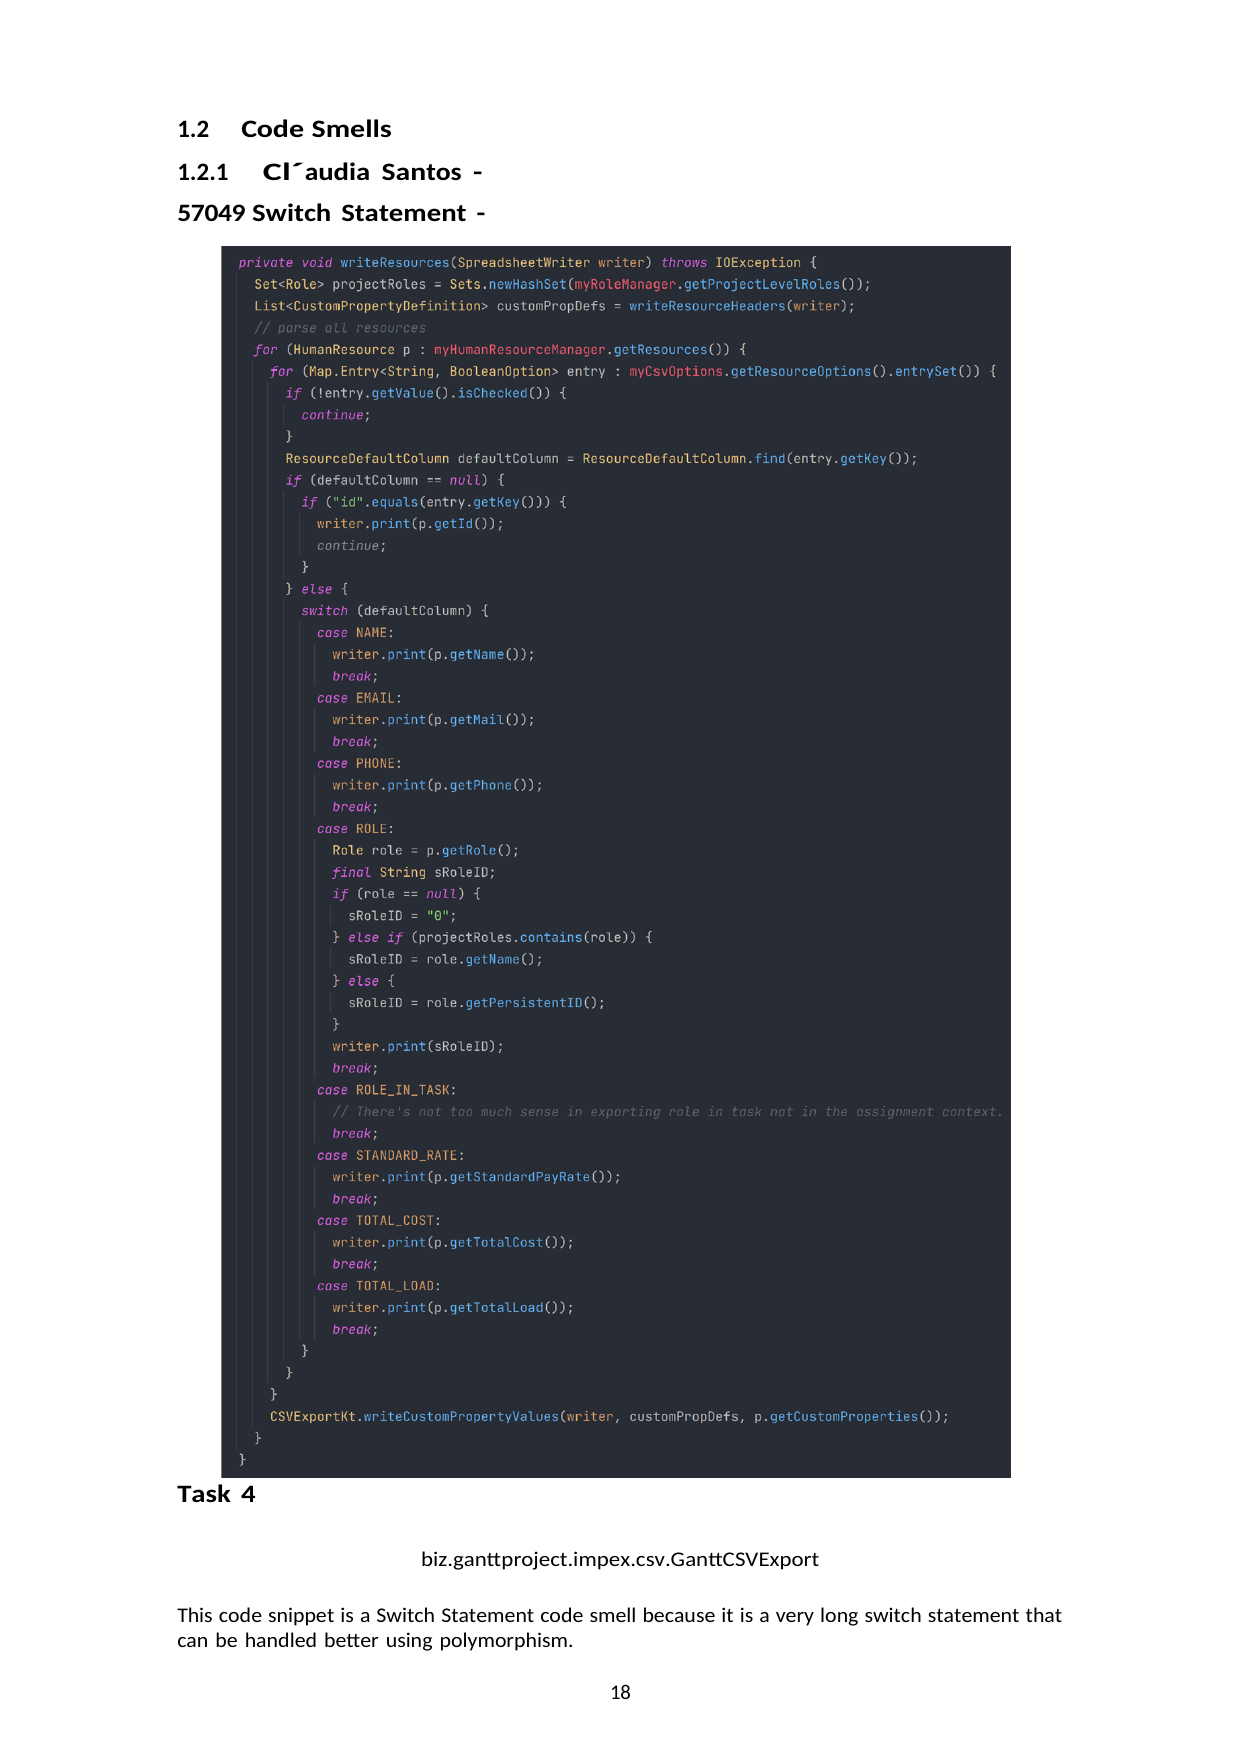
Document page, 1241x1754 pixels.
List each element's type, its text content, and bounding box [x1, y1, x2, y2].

picture [221, 246, 1011, 1478]
list Cl´audia Santos - 57049 Switch Statement - Task 4 [177, 156, 544, 1508]
text This code snippet is a Switch Statement code smell because it is a very long switch statement that can be handled better using polymorphism. [177, 1603, 1064, 1653]
subtitle Code Smells [177, 113, 1126, 144]
text biz.ganttproject.impex.csv.GanttCSVExport [209, 1547, 1031, 1572]
